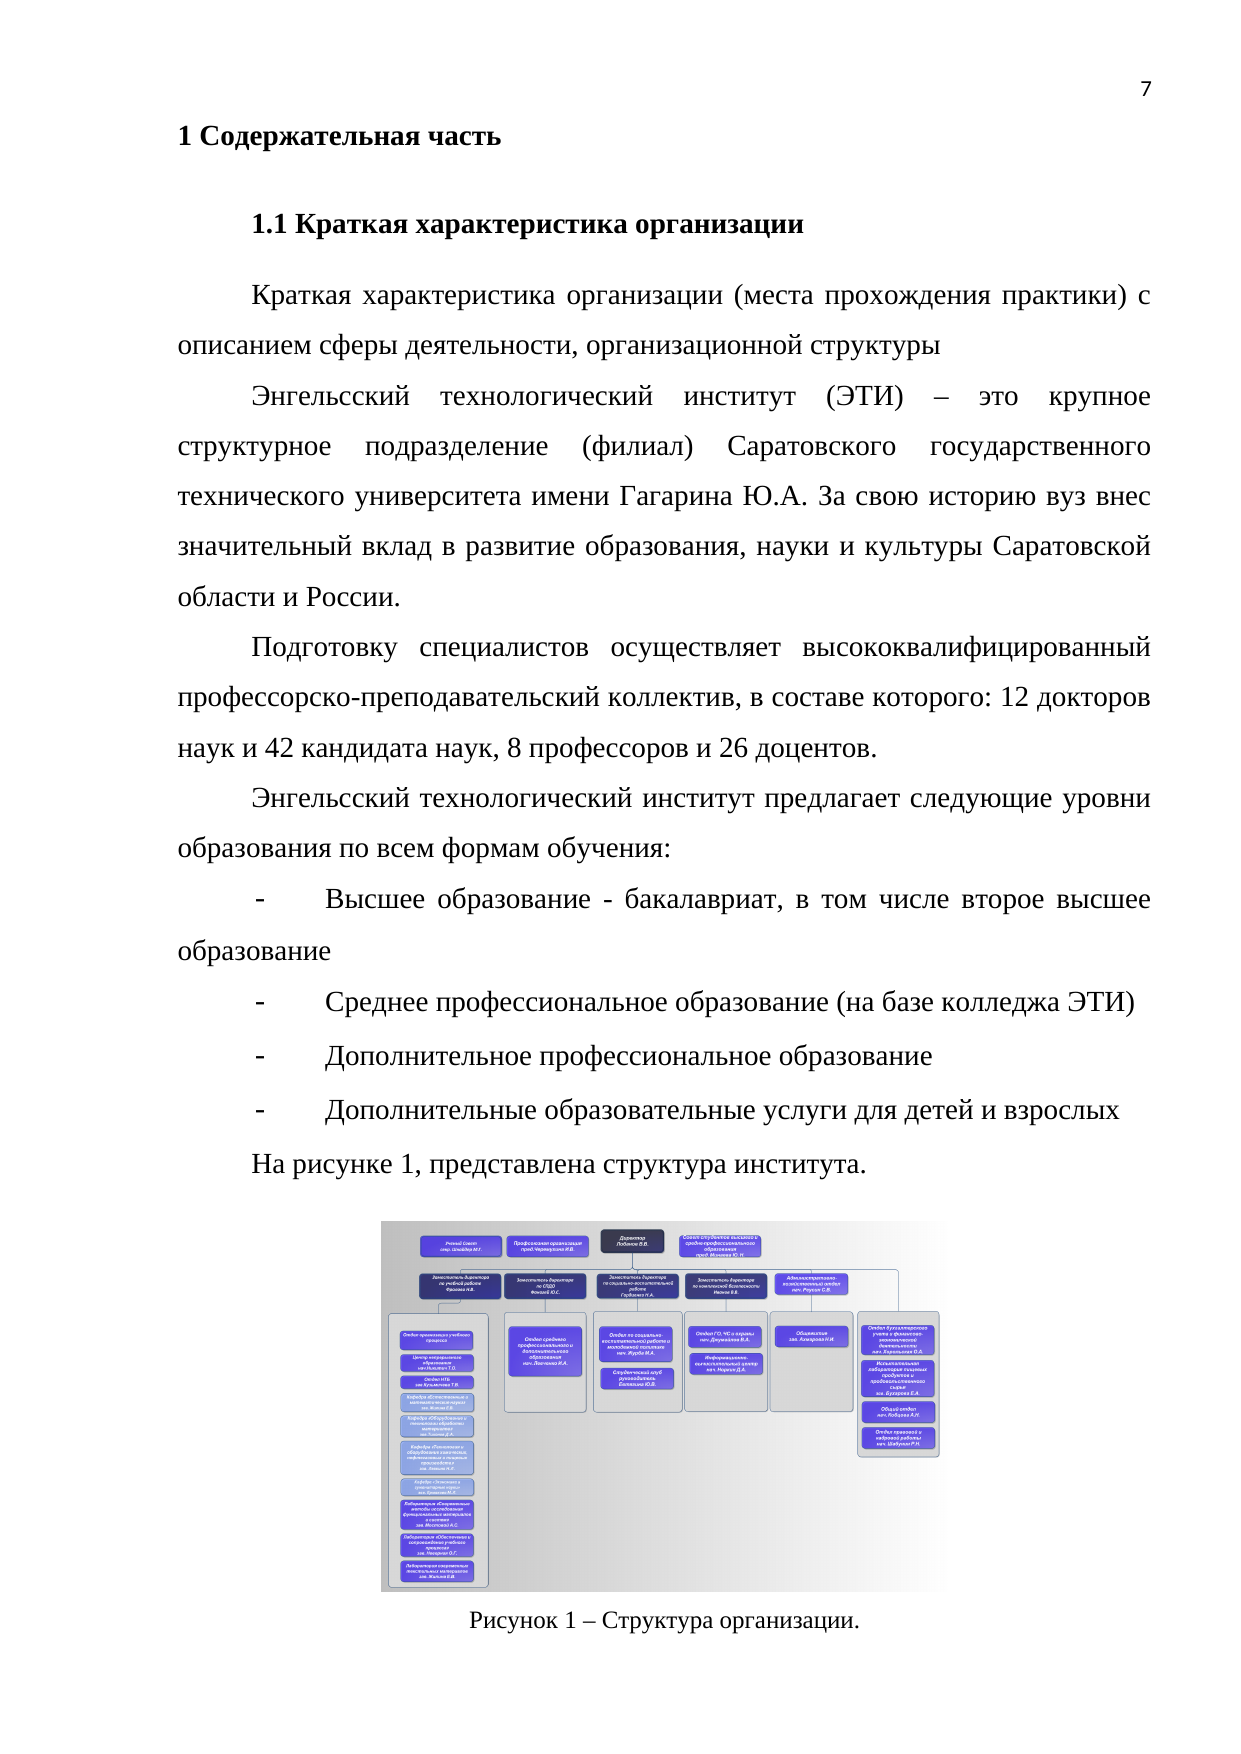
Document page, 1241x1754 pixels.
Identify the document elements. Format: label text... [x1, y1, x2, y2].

picture [381, 1221, 948, 1592]
text 1 Содержательная часть [177, 118, 1152, 152]
text Энгельсский технологический институт предлагает следующие уровни образования по всем формам обучения: [177, 780, 1152, 864]
list Дополнительные образовательные услуги для детей и взрослых [177, 1092, 1152, 1128]
text Подготовку специалистов осуществляет высококвалифицированный профессорско-преподавательский коллектив, в составе которого: 12 докторов наук и 42 кандидата наук, 8 профессоров и 26 доцентов. [177, 629, 1152, 763]
list Среднее профессиональное образование (на базе колледжа ЭТИ) [177, 984, 1152, 1020]
text 1.1 Краткая характеристика организации [177, 206, 1152, 239]
text На рисунке 1, представлена структура института. [177, 1146, 1152, 1179]
text Краткая характеристика организации (места прохождения практики) с описанием сферы деятельности, организационной структуры [177, 277, 1152, 361]
text Рисунок 1 – Структура организации. [177, 1606, 1152, 1634]
list Высшее образование - бакалавриат, в том числе второе высшее образование [177, 881, 1152, 967]
text Энгельсский технологический институт (ЭТИ) – это крупное структурное подразделение (филиал) Саратовского государственного технического университета имени Гагарина Ю.А. За свою историю вуз внес значительный вклад в развитие образования, науки и культуры Саратовской области и России. [177, 378, 1152, 612]
list Дополнительное профессиональное образование [177, 1038, 1152, 1074]
